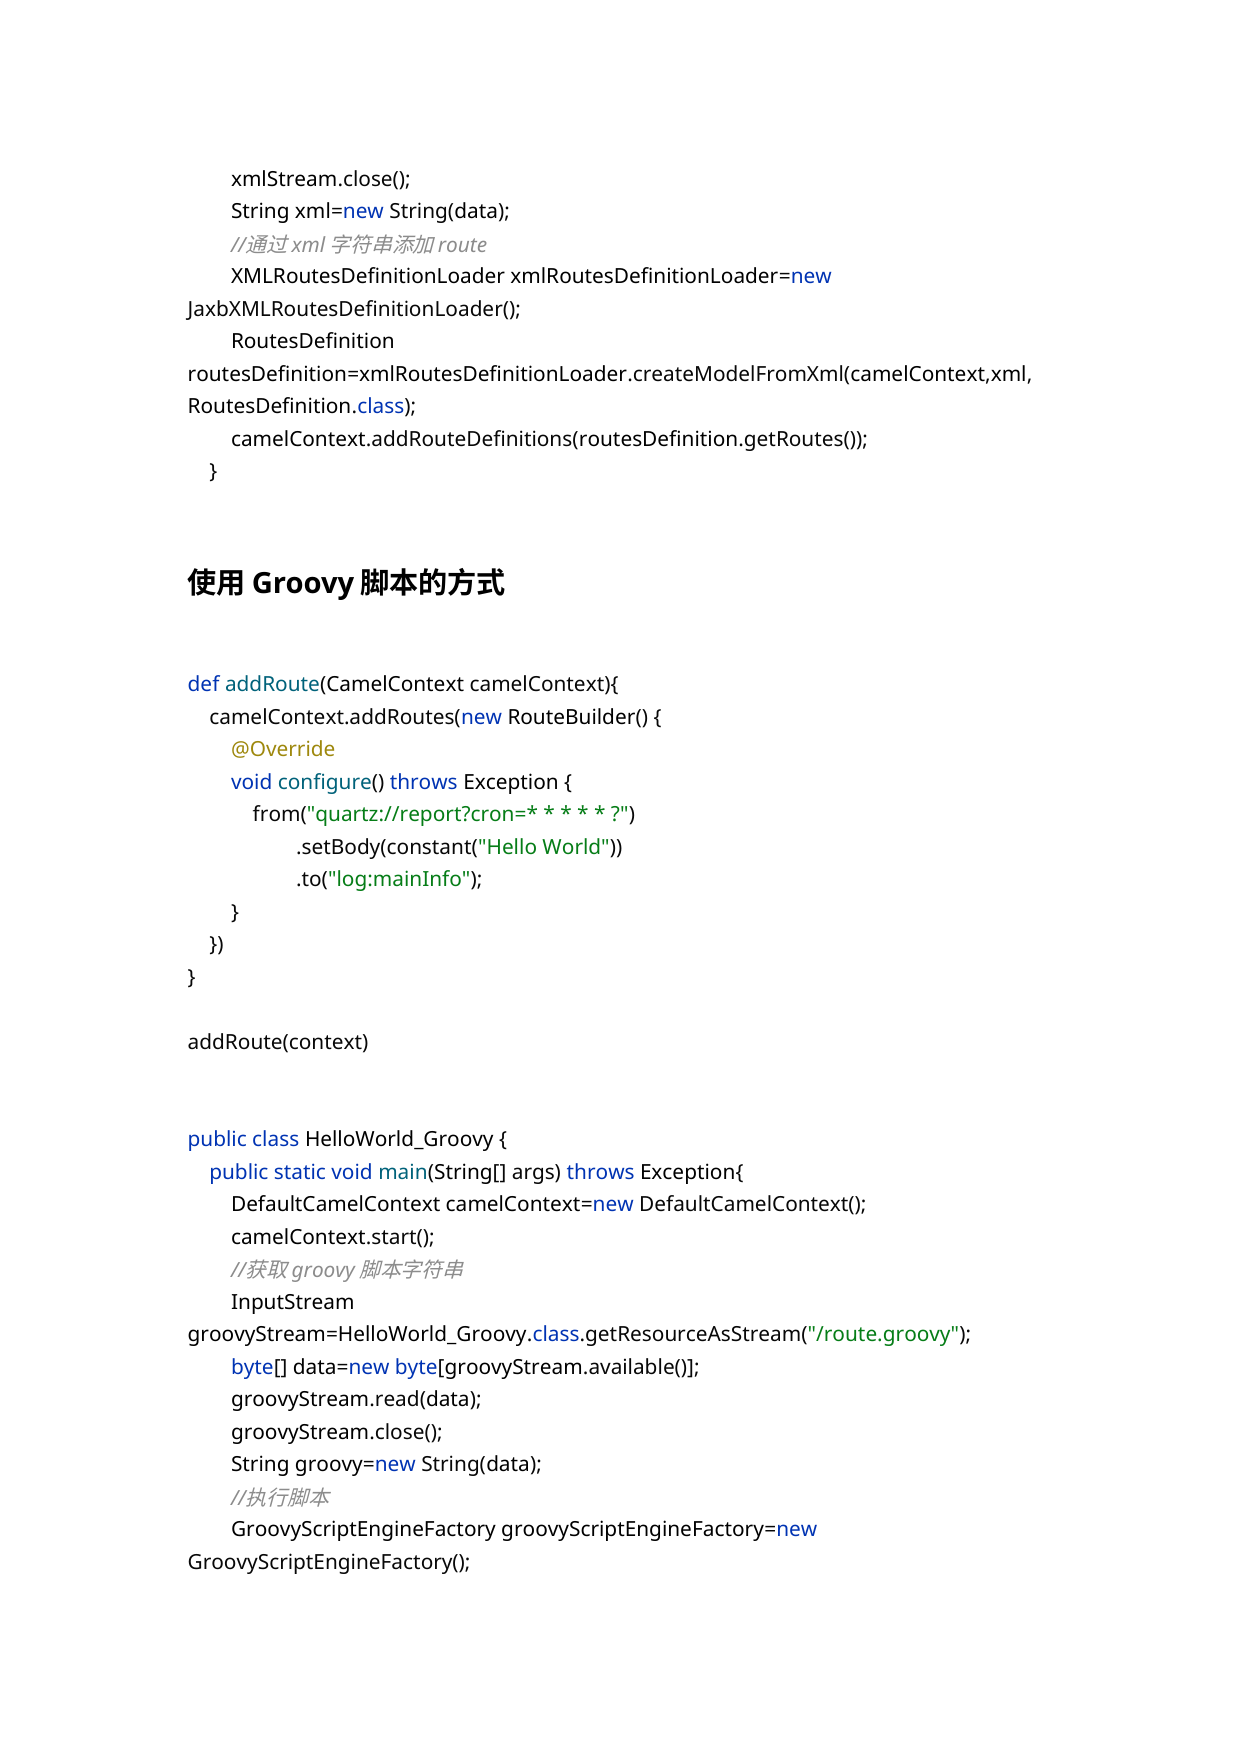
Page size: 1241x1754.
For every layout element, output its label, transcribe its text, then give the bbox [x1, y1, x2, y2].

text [187, 1122, 1053, 1577]
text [187, 162, 1053, 487]
subtitle 使用Groovy脚本的方式 [187, 549, 1053, 614]
text def addRoute(CamelContext camelContext){ camelContext.addRoutes(new RouteBuilder() { @Override void configure() throws Exception { from("quartz://report?cron=* * * * * ?") .setBody(constant("Hello World")) .to("log:mainInfo"); } }) } addRoute(context) [187, 667, 1053, 1057]
